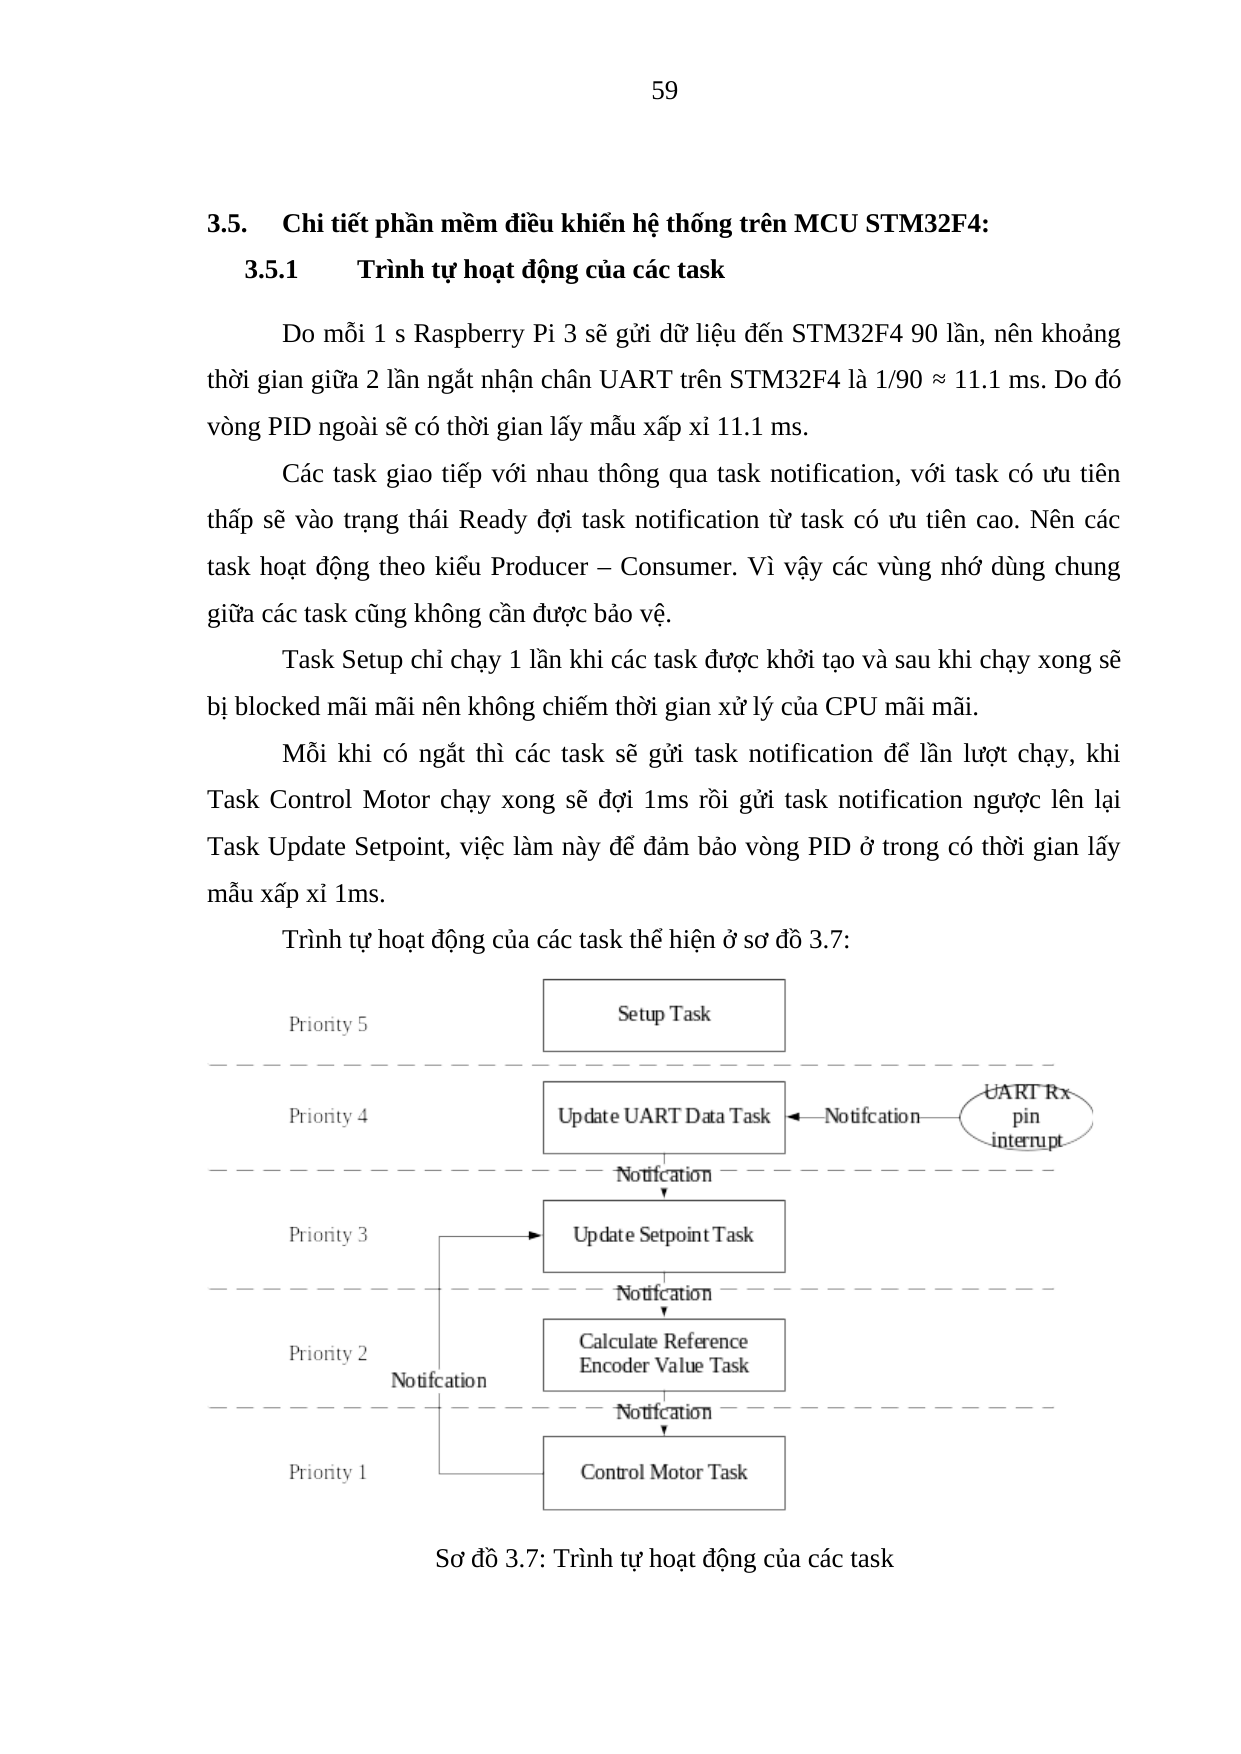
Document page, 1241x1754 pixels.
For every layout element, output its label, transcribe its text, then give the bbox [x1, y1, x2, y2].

text Mỗi khi có ngắt thì các task sẽ gửi task notification để lần lượt chạy, khi Task Control Motor chạy xong sẽ đợi 1ms rồi gửi task notification ngược lên lại Task Update Setpoint, việc làm này để đảm bảo vòng PID ở trong có thời gian lấy mẫu xấp xỉ 1ms. [207, 737, 1122, 908]
list Trình tự hoạt động của các task [244, 253, 1122, 284]
list Chi tiết phần mềm điều khiển hệ thống trên MCU STM32F4: [207, 207, 1122, 238]
text Do mỗi 1 s Raspberry Pi 3 sẽ gửi dữ liệu đến STM32F4 90 lần, nên khoảng thời gian giữa 2 lần ngắt nhận chân UART trên STM32F4 là 1/90 11.1 ms. Do đó vòng PID ngoài sẽ có thời gian lấy mẫu xấp xỉ 11.1 ms. [207, 317, 1122, 441]
text Trình tự hoạt động của các task thể hiện ở sơ đồ 3.7: [207, 923, 1122, 954]
text Sơ đồ 3.7: Trình tự hoạt động của các task [207, 1542, 1122, 1573]
text Các task giao tiếp với nhau thông qua task notification, với task có ưu tiên thấp sẽ vào trạng thái Ready đợi task notification từ task có ưu tiên cao. Nên các task hoạt động theo kiểu Producer – Consumer. Vì vậy các vùng nhớ dùng chung giữa các task cũng không cần được bảo vệ. [207, 457, 1122, 628]
text Task Setup chỉ chạy 1 lần khi các task được khởi tạo và sau khi chạy xong sẽ bị blocked mãi mãi nên không chiếm thời gian xử lý của CPU mãi mãi. [207, 643, 1122, 721]
